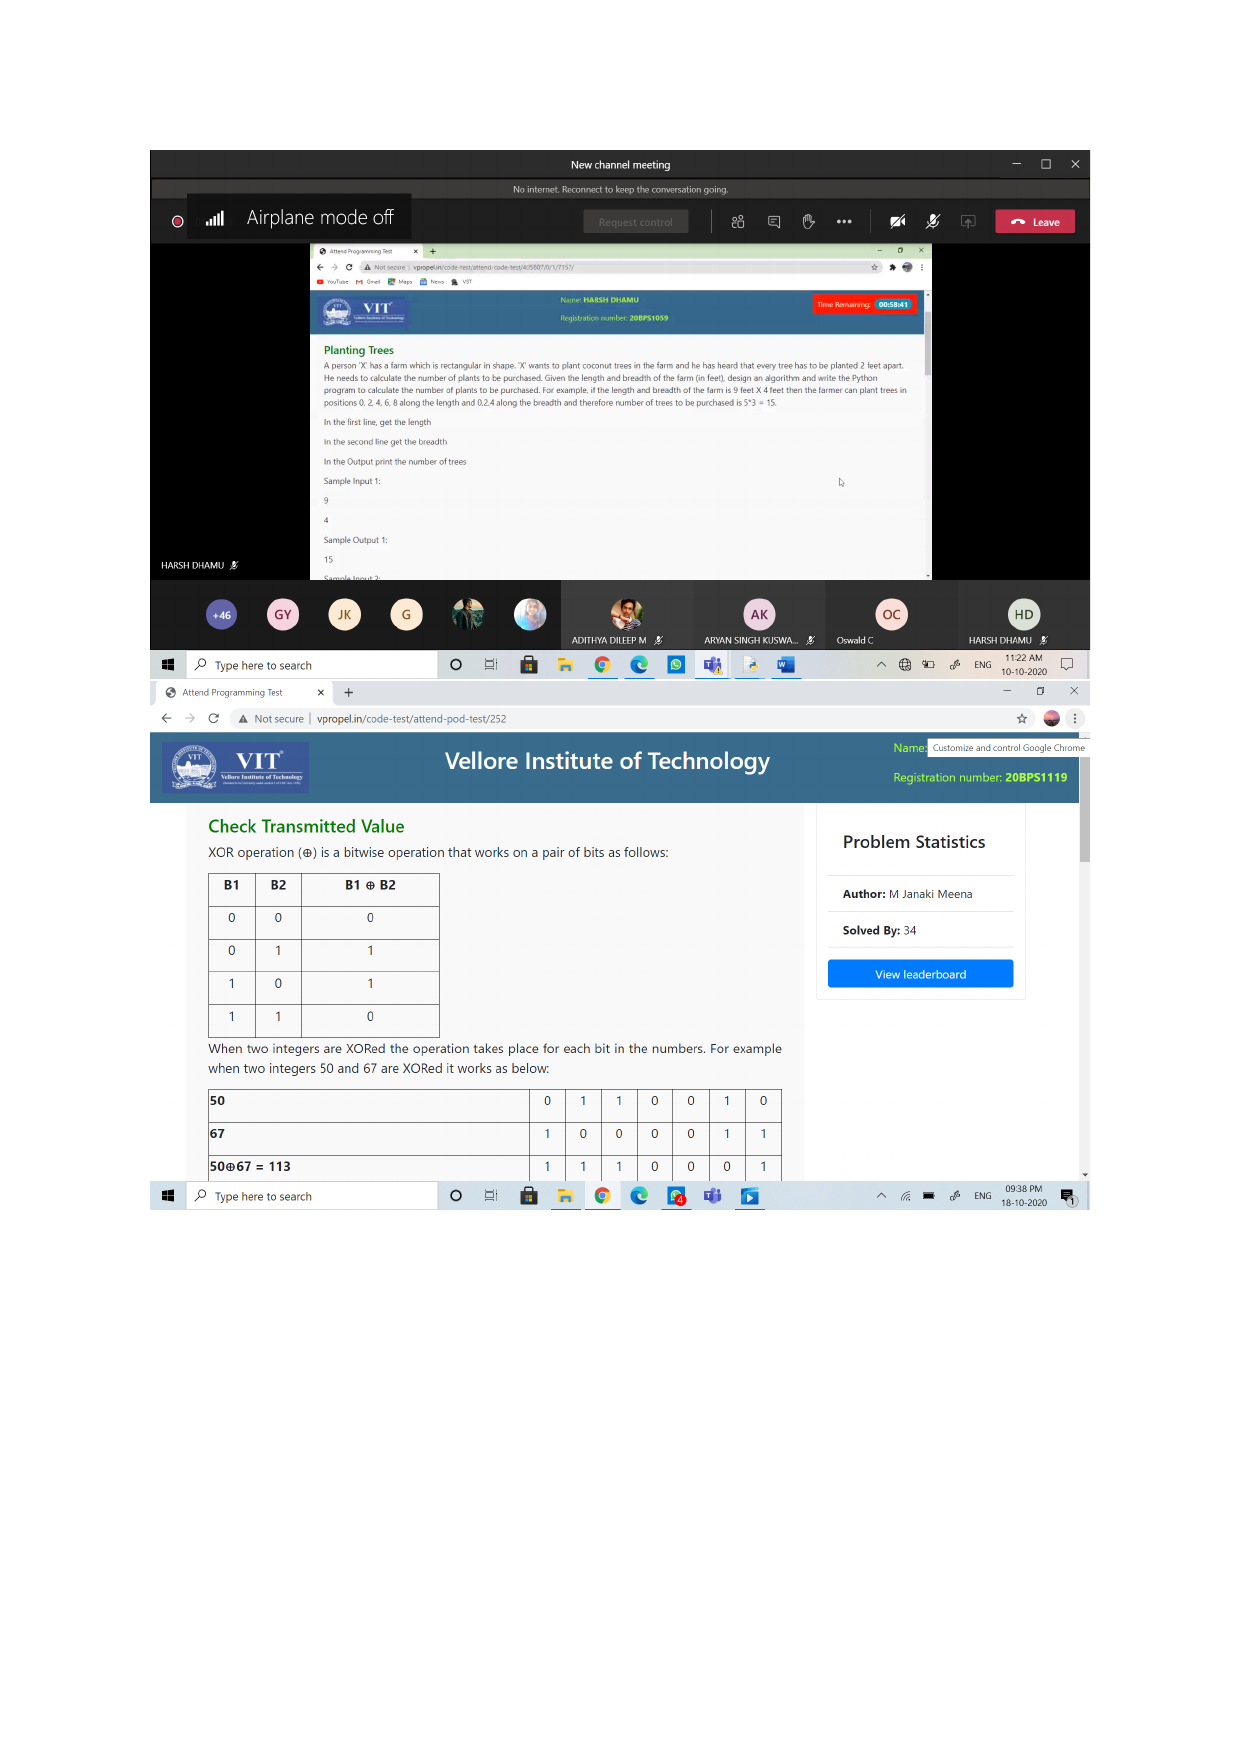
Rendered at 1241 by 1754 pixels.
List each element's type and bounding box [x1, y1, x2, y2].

picture [150, 150, 1091, 679]
picture [150, 681, 1091, 1210]
